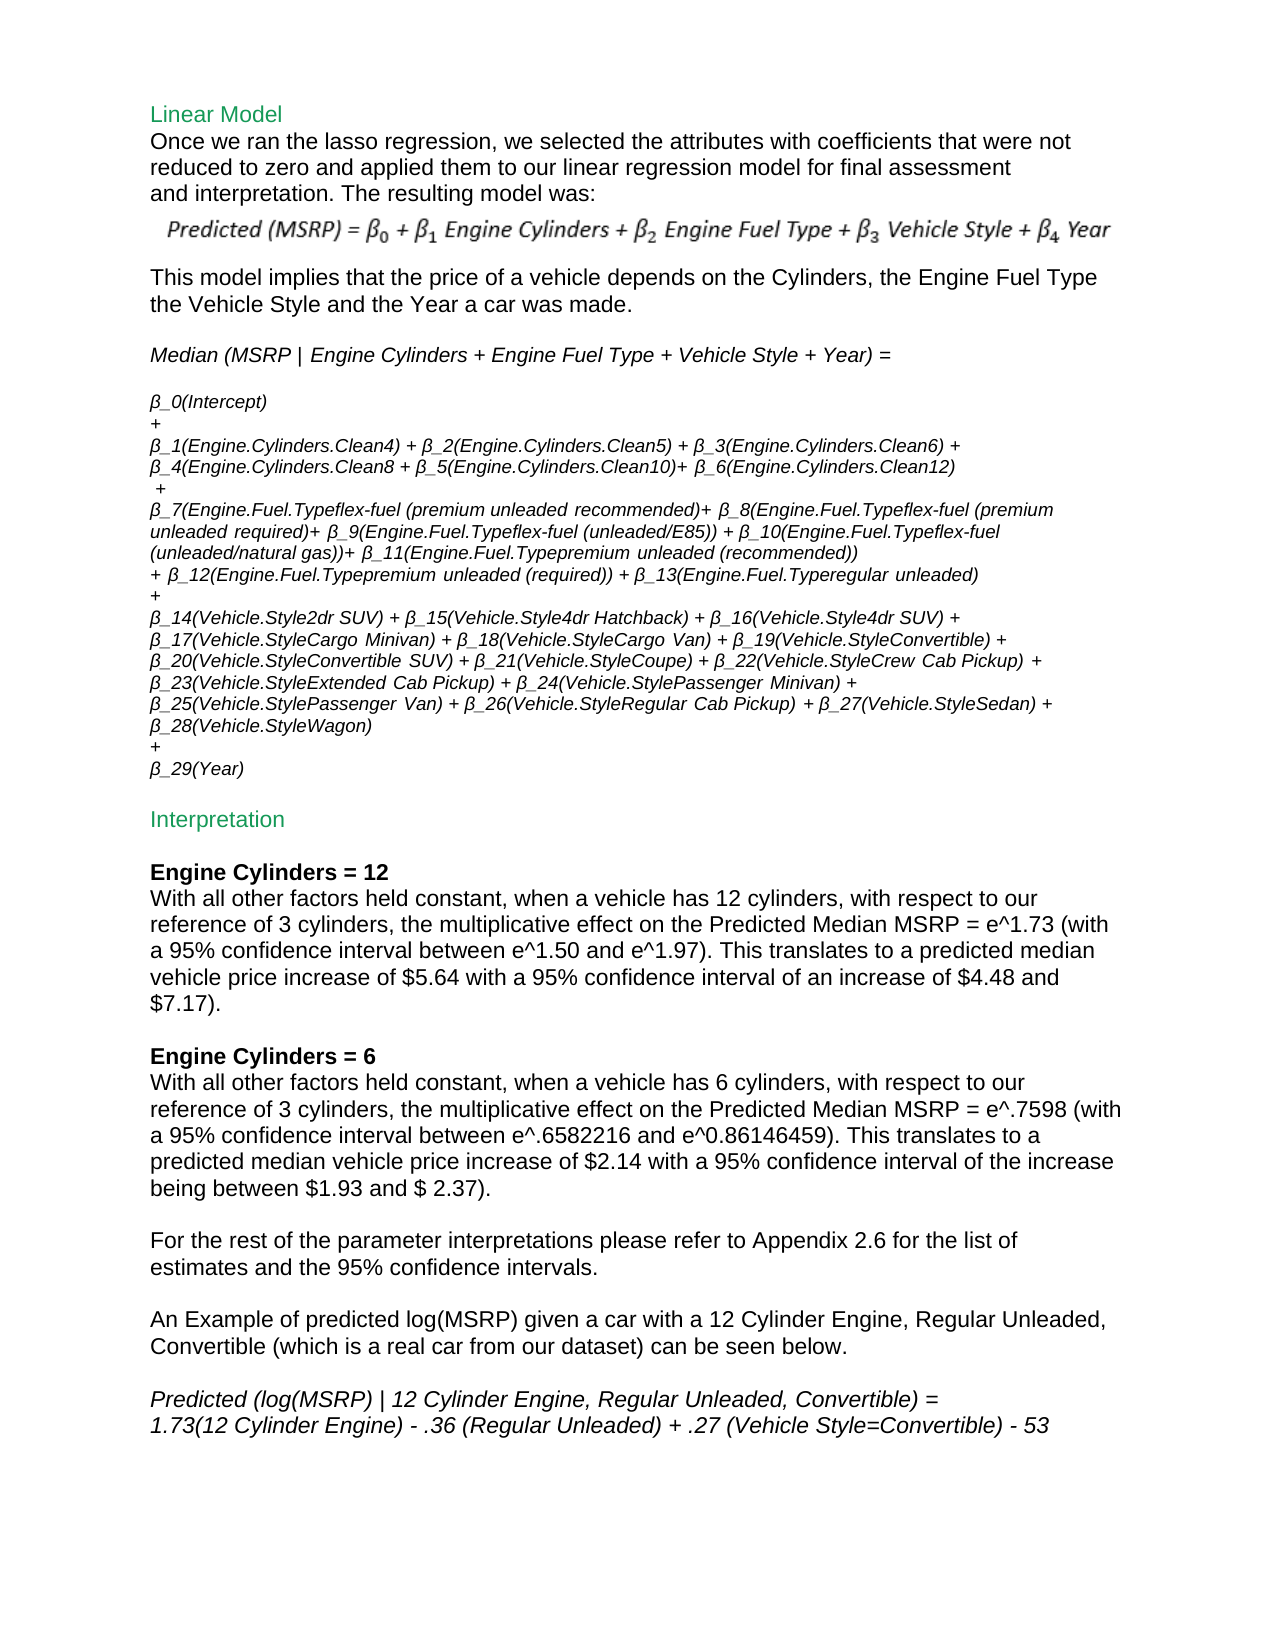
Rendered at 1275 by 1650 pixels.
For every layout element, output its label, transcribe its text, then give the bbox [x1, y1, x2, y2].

text Once we ran the lasso regression, we selected the attributes with coefficients that were not reduced to zero and applied them to our linear regression model for final assessment and interpretation. The resulting model was: [150, 128, 1125, 206]
text β_7(Engine.Fuel.Typeflex-fuel (premium unleaded recommended)+ β_8(Engine.Fuel.Typeflex-fuel (premium unleaded required)+ β_9(Engine.Fuel.Typeflex-fuel (unleaded/E85)) + β_10(Engine.Fuel.Typeflex-fuel (unleaded/natural gas))+ β_11(Engine.Fuel.Typepremium unleaded (recommended))+ β_12(Engine.Fuel.Typepremium unleaded (required)) + β_13(Engine.Fuel.Typeregular unleaded) [150, 499, 1125, 585]
text Predicted (log(MSRP) | 12 Cylinder Engine, Regular Unleaded, Convertible) = [150, 1386, 1125, 1412]
text An Example of predicted log(MSRP) given a car with a 12 Cylinder Engine, Regular Unleaded, Convertible (which is a real car from our dataset) can be seen below. [150, 1306, 1125, 1359]
text Linear Model [150, 101, 1125, 128]
text β_14(Vehicle.Style2dr SUV) + β_15(Vehicle.Style4dr Hatchback) + β_16(Vehicle.Style4dr SUV) + β_17(Vehicle.StyleCargo Minivan) + β_18(Vehicle.StyleCargo Van) + β_19(Vehicle.StyleConvertible) + β_20(Vehicle.StyleConvertible SUV) + β_21(Vehicle.StyleCoupe) + β_22(Vehicle.StyleCrew Cab Pickup) + β_23(Vehicle.StyleExtended Cab Pickup) + β_24(Vehicle.StylePassenger Minivan) + β_25(Vehicle.StylePassenger Van) + β_26(Vehicle.StyleRegular Cab Pickup) + β_27(Vehicle.StyleSedan) + β_28(Vehicle.StyleWagon) [150, 607, 1125, 736]
text Engine Cylinders = 12 [150, 858, 1125, 885]
text With all other factors held constant, when a vehicle has 6 cylinders, with respect to our reference of 3 cylinders, the multiplicative effect on the Predicted Median MSRP = e^.7598 (with a 95% confidence interval between e^.6582216 and e^0.86146459). This translates to a predicted median vehicle price increase of $2.14 with a 95% confidence interval of the increase being between $1.93 and $ 2.37). [150, 1069, 1125, 1201]
text Median (MSRP | Engine Cylinders + Engine Fuel Type + Vehicle Style + Year) = [150, 343, 1125, 367]
picture [150, 206, 1125, 260]
text + [150, 413, 1125, 434]
text This model implies that the price of a vehicle depends on the Cylinders, the Engine Fuel Type the Vehicle Style and the Year a car was made. [150, 264, 1125, 317]
text β_29(Year) [150, 758, 1125, 779]
text Engine Cylinders = 6 [150, 1043, 1125, 1069]
text Interpretation [150, 806, 1125, 832]
text With all other factors held constant, when a vehicle has 12 cylinders, with respect to our reference of 3 cylinders, the multiplicative effect on the Predicted Median MSRP = e^1.73 (with a 95% confidence interval between e^1.50 and e^1.97). This translates to a predicted median vehicle price increase of $5.64 with a 95% confidence interval of an increase of $4.48 and $7.17). [150, 885, 1125, 1017]
text 1.73(12 Cylinder Engine) - .36 (Regular Unleaded) + .27 (Vehicle Style=Convertible) - 53 [150, 1412, 1125, 1438]
text + [150, 477, 1125, 499]
text For the rest of the parameter interpretations please refer to Appendix 2.6 for the list of [150, 1227, 1125, 1254]
text β_1(Engine.Cylinders.Clean4) + β_2(Engine.Cylinders.Clean5) + β_3(Engine.Cylinders.Clean6) + β_4(Engine.Cylinders.Clean8 + β_5(Engine.Cylinders.Clean10)+ β_6(Engine.Cylinders.Clean12) [150, 434, 1125, 477]
text β_0(Intercept) [150, 391, 1125, 413]
text estimates and the 95% confidence intervals. [150, 1254, 1125, 1280]
text + [150, 736, 1125, 758]
text + [150, 585, 1125, 607]
